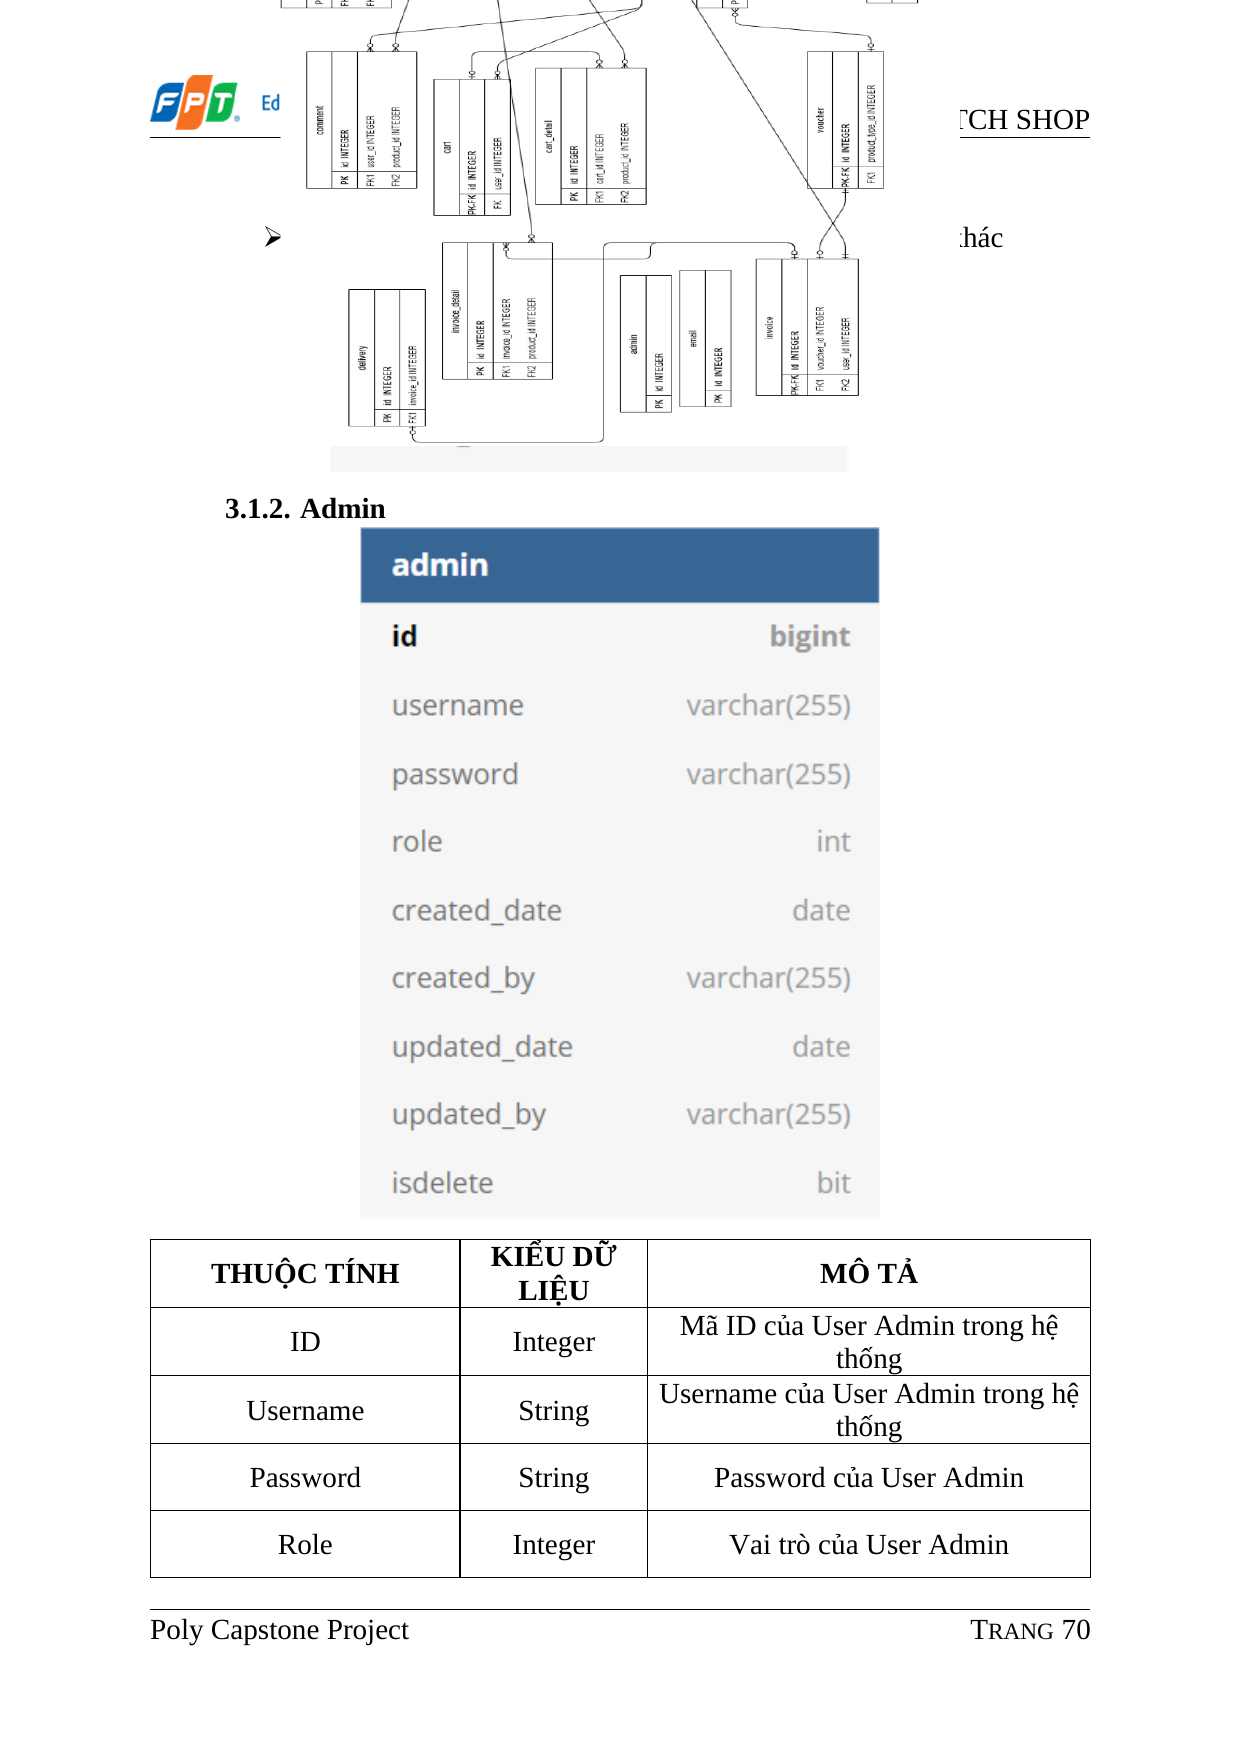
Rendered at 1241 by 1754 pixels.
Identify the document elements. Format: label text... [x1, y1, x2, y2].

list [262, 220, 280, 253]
table_header MÔ TẢ [648, 1240, 1090, 1307]
table_cell Username của User Admin trong hệ thống [648, 1376, 1090, 1443]
table_cell Password [151, 1444, 459, 1510]
table_cell String [461, 1444, 647, 1510]
picture [281, 0, 960, 472]
table_cell Integer [461, 1511, 647, 1577]
picture [150, 75, 280, 130]
table_cell Integer [461, 1308, 647, 1375]
table_header KIỂU DỮ LIỆU [461, 1240, 647, 1307]
table_cell Password của User Admin [648, 1444, 1090, 1510]
table_cell Vai trò của User Admin [648, 1511, 1090, 1577]
table_cell Username [151, 1376, 459, 1443]
table_cell String [461, 1376, 647, 1443]
subtitle Admin [225, 491, 1090, 524]
table_header THUỘC TÍNH [151, 1240, 459, 1307]
table_cell Role [151, 1511, 459, 1577]
list Foreign Key là các row được highlighted so với row khác [960, 220, 1090, 253]
table_cell ID [151, 1308, 459, 1375]
picture [360, 527, 881, 1220]
table_cell Mã ID của User Admin trong hệ thống [648, 1308, 1090, 1375]
